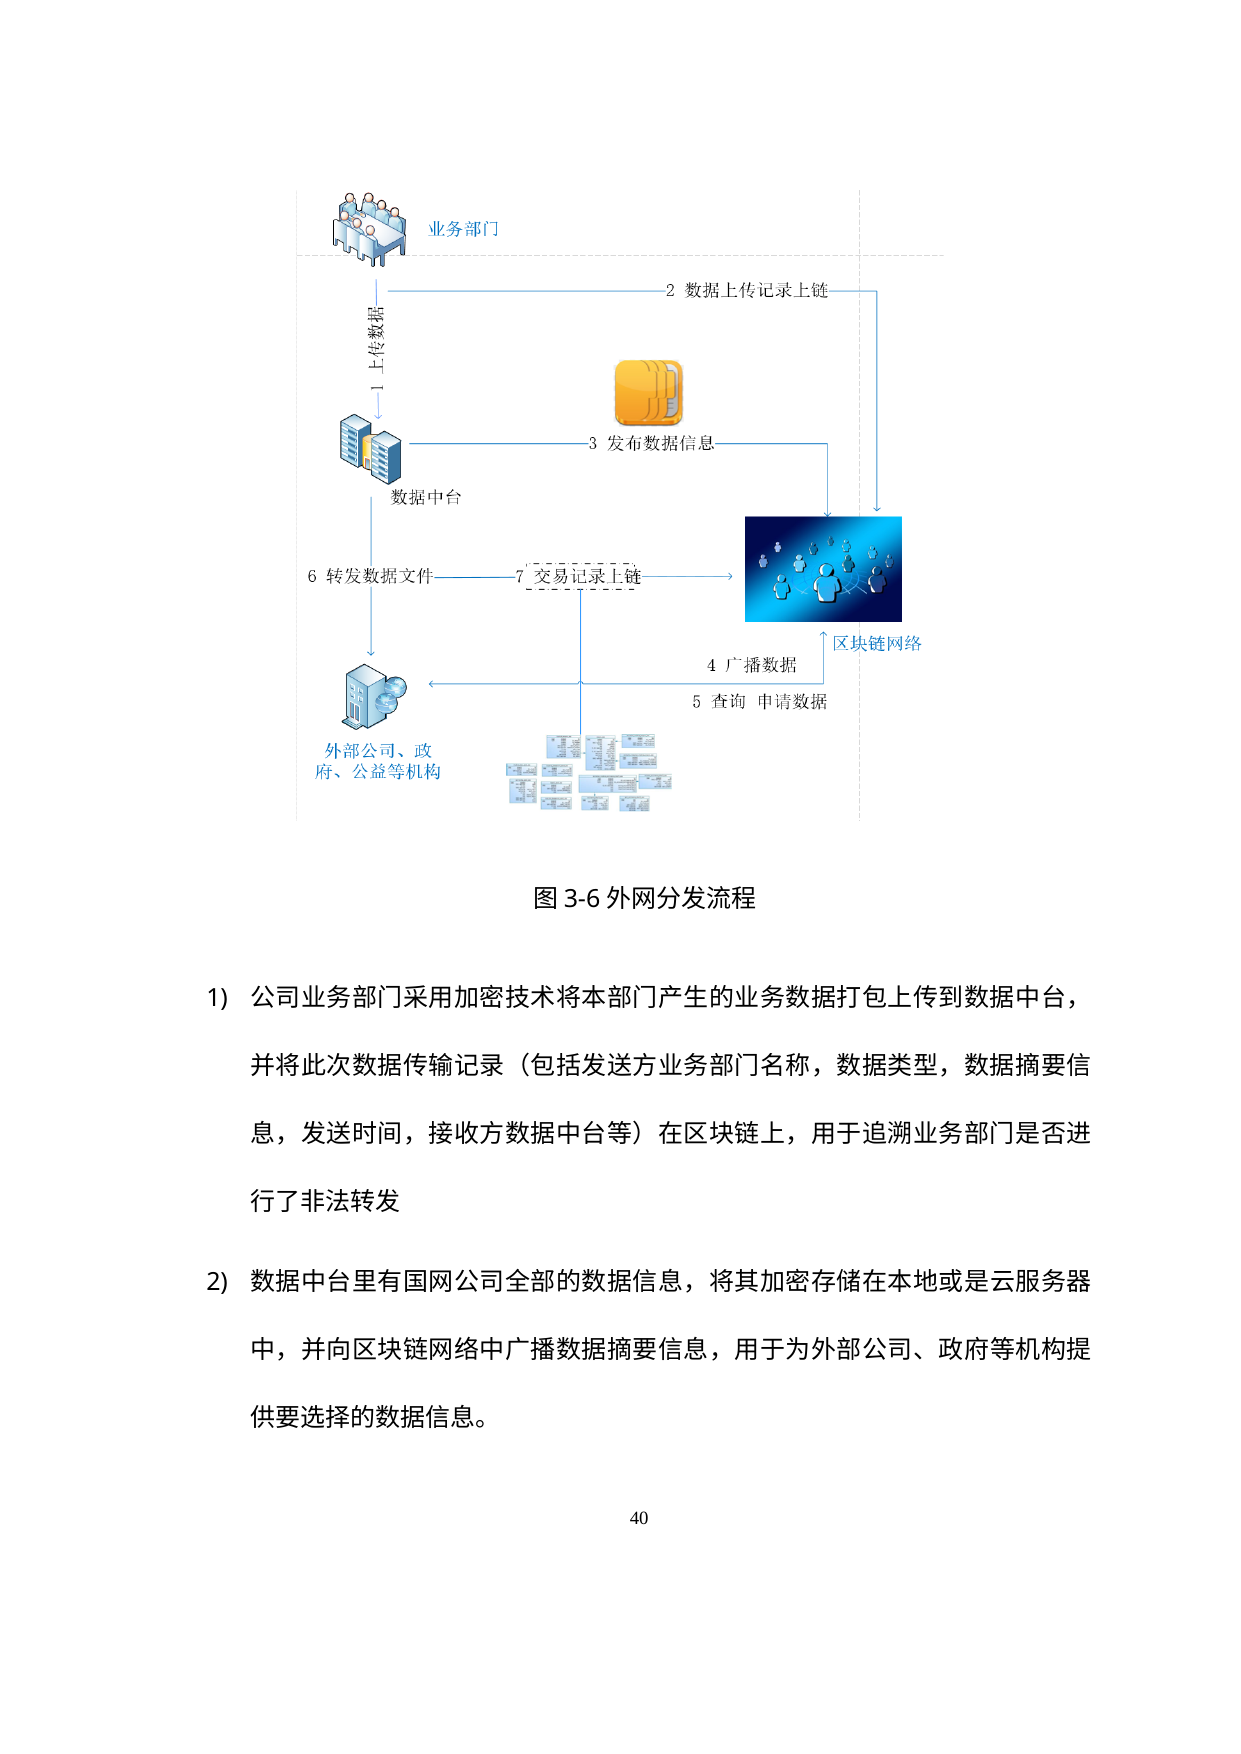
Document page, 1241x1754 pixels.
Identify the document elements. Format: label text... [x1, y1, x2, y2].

text 图3-6 外网分发流程 [148, 863, 1092, 931]
list 公司业务部门采用加密技术将本部门产生的业务数据打包上传到数据中台，并将此次数据传输记录（包括发送方业务部门名称，数据类型，数据摘要信息，发送时间，接收方数据中台等）在区块链上，用于追溯业务部门是否进行了非法转发 [206, 961, 1092, 1233]
picture [296, 190, 944, 821]
list 数据中台里有国网公司全部的数据信息，将其加密存储在本地或是云服务器中，并向区块链网络中广播数据摘要信息，用于为外部公司、政府等机构提供要选择的数据信息。 [206, 1246, 1092, 1449]
